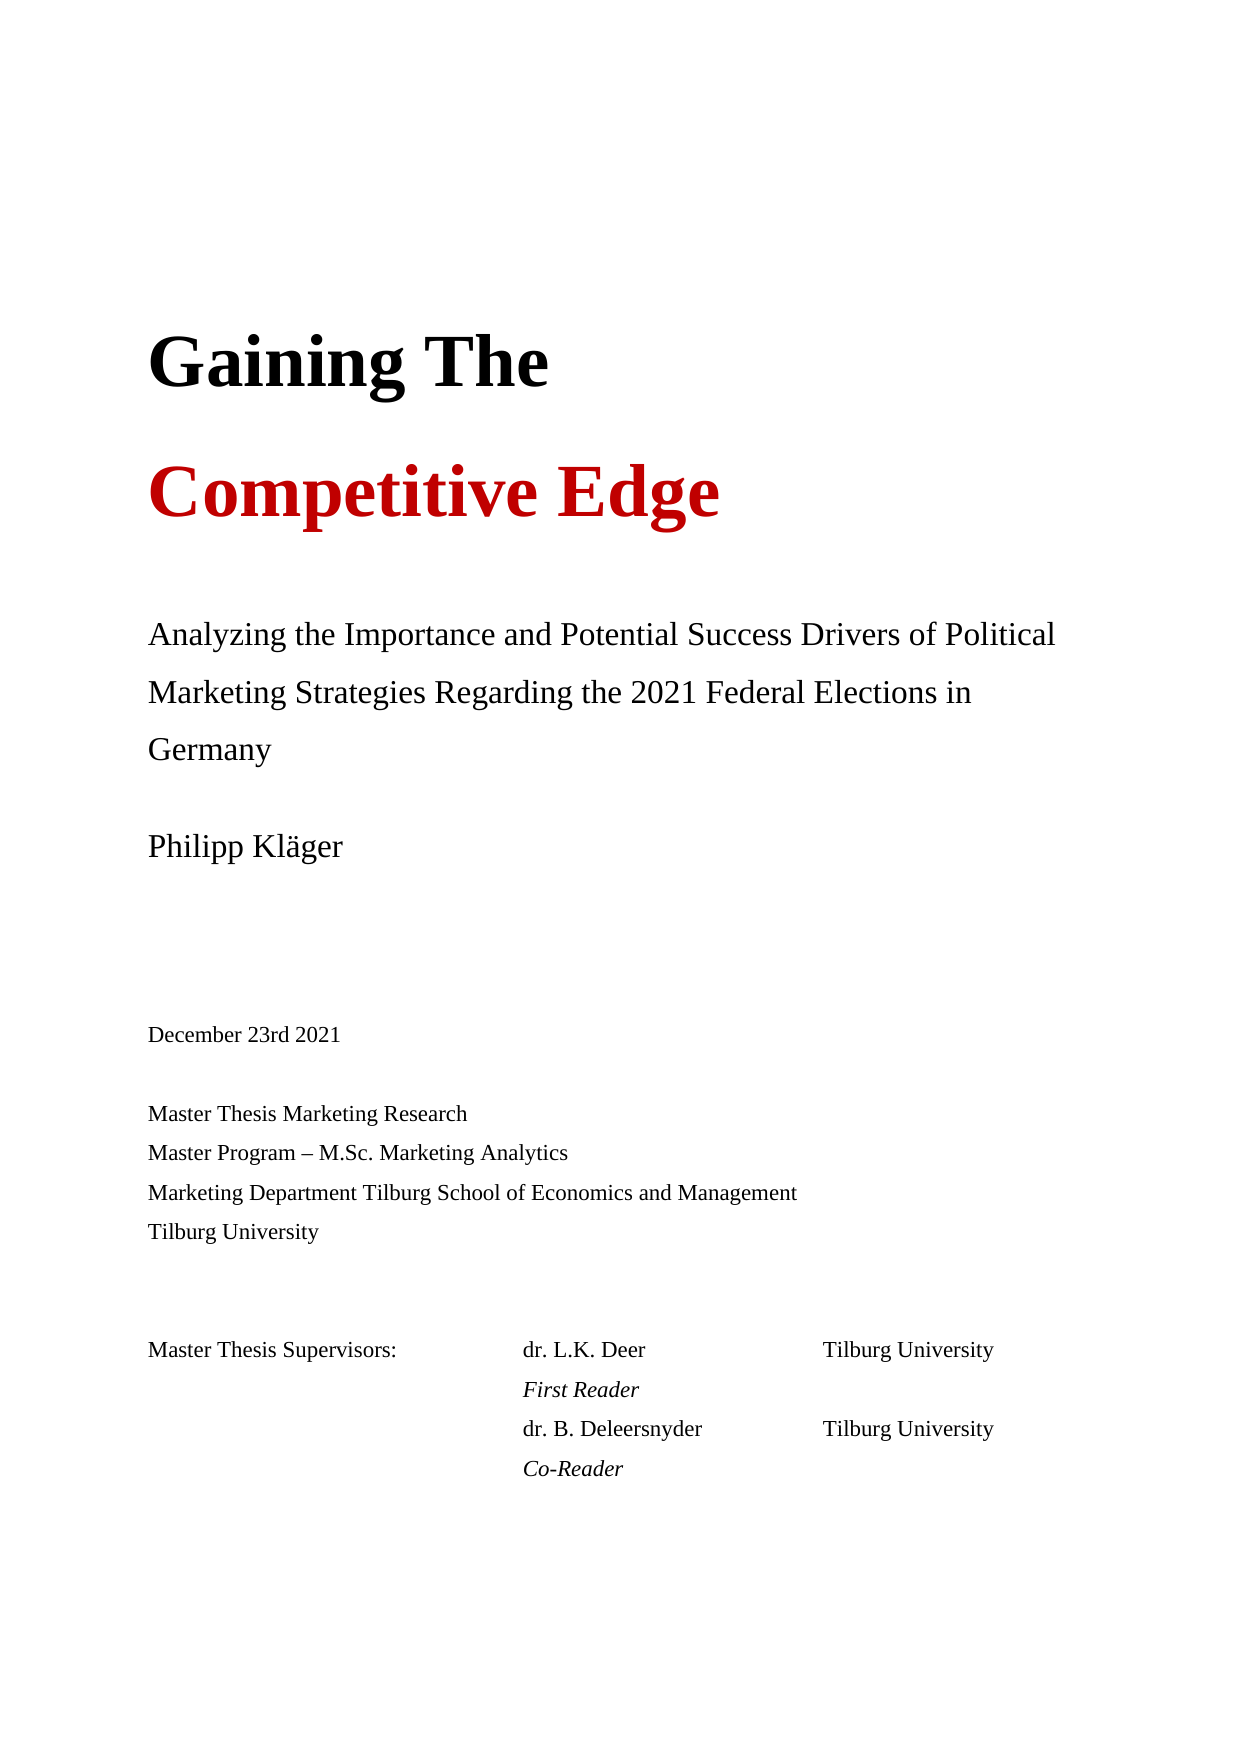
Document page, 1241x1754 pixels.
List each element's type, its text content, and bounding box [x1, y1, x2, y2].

text dr. B. Deleersnyder Tilburg University [148, 1415, 1093, 1442]
text Analyzing the Importance and Potential Success Drivers of Political Marketing Strategies Regarding the 2021 Federal Elections in Germany [148, 615, 1093, 768]
text Master Program – M.Sc. Marketing Analytics [148, 1139, 1093, 1165]
text Co-Reader [148, 1455, 1093, 1481]
text Master Thesis Supervisors: dr. L.K. Deer Tilburg University [148, 1336, 1093, 1363]
text Tilburg University [148, 1218, 1093, 1244]
text Marketing Department Tilburg School of Economics and Management [148, 1178, 1093, 1205]
text Gaining The [148, 316, 1093, 403]
text December 23rd 2021 [148, 1021, 1093, 1047]
text Philipp Kläger [148, 827, 1093, 865]
text Master Thesis Marketing Research [148, 1099, 1093, 1126]
text First Reader [148, 1376, 1093, 1402]
text Competitive Edge [148, 446, 1093, 532]
